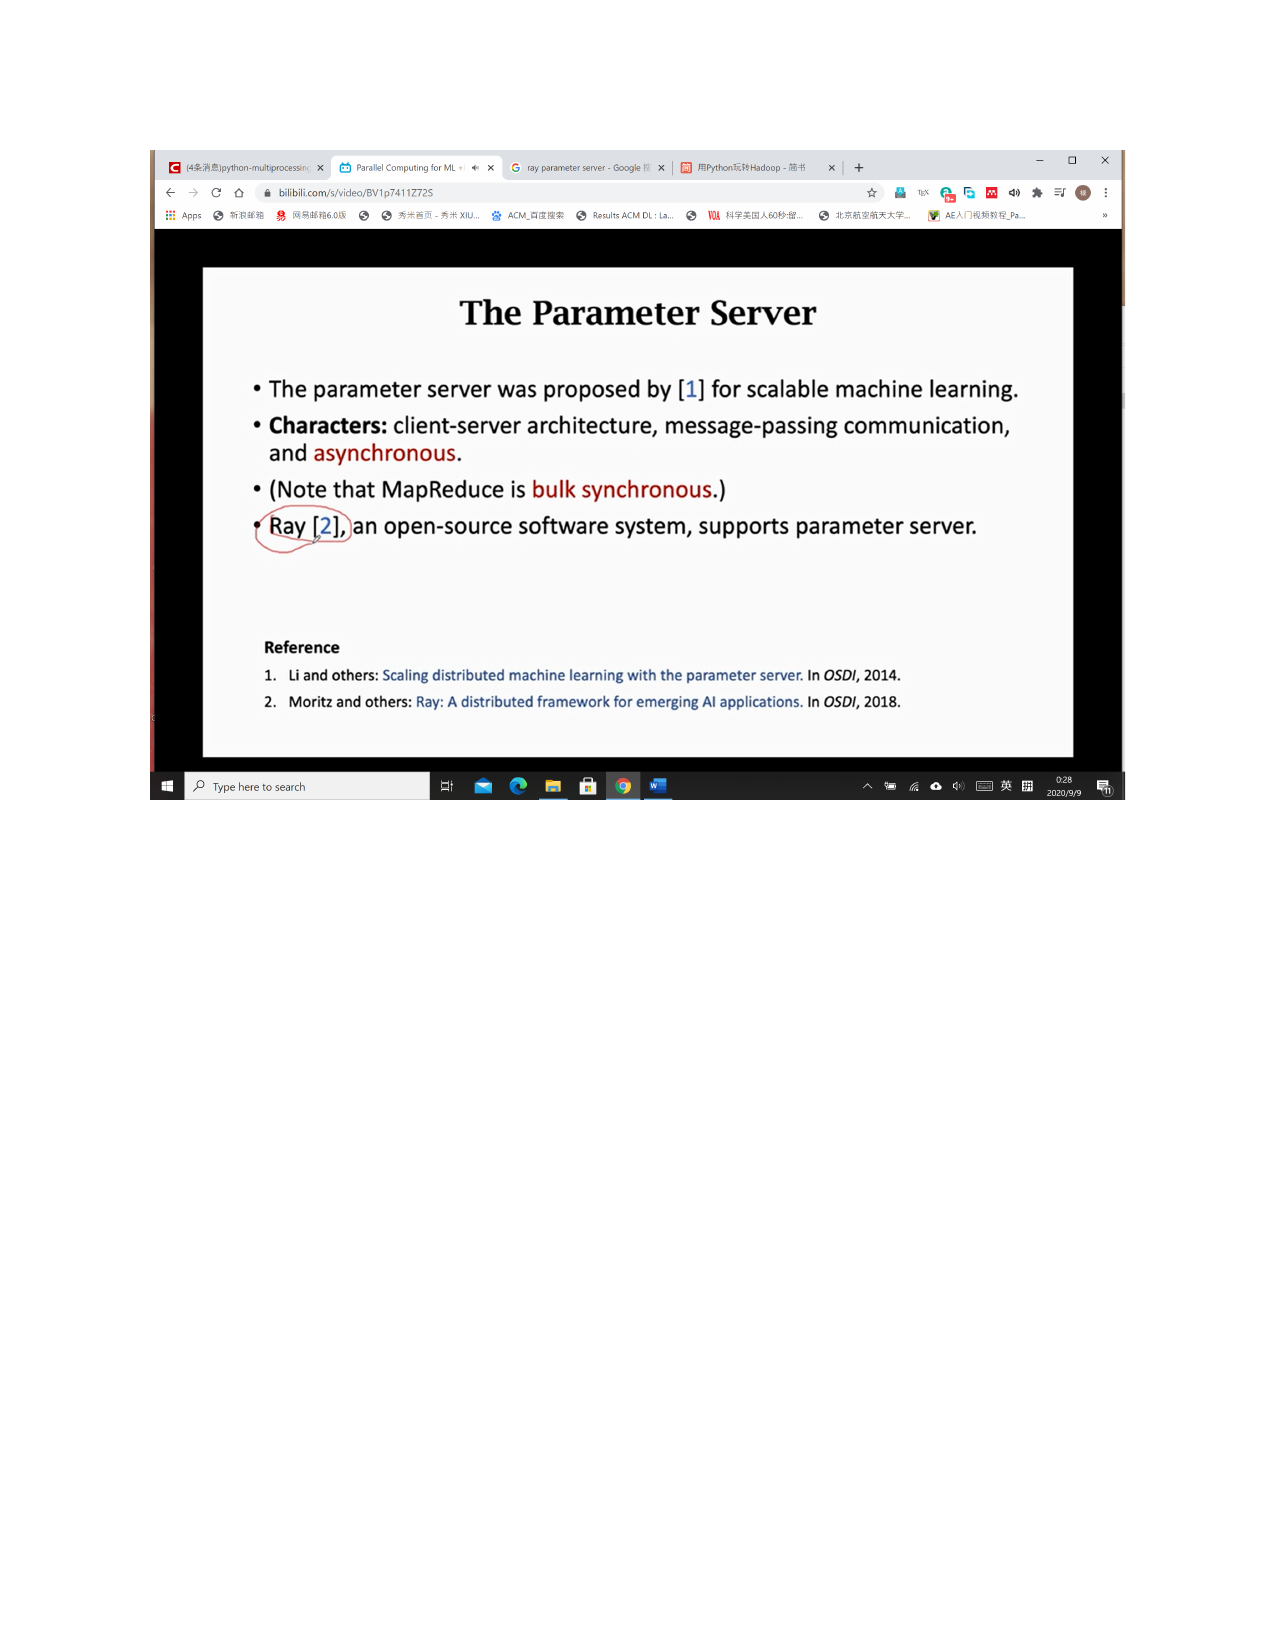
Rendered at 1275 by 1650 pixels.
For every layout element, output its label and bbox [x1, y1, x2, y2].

picture [150, 150, 1125, 800]
